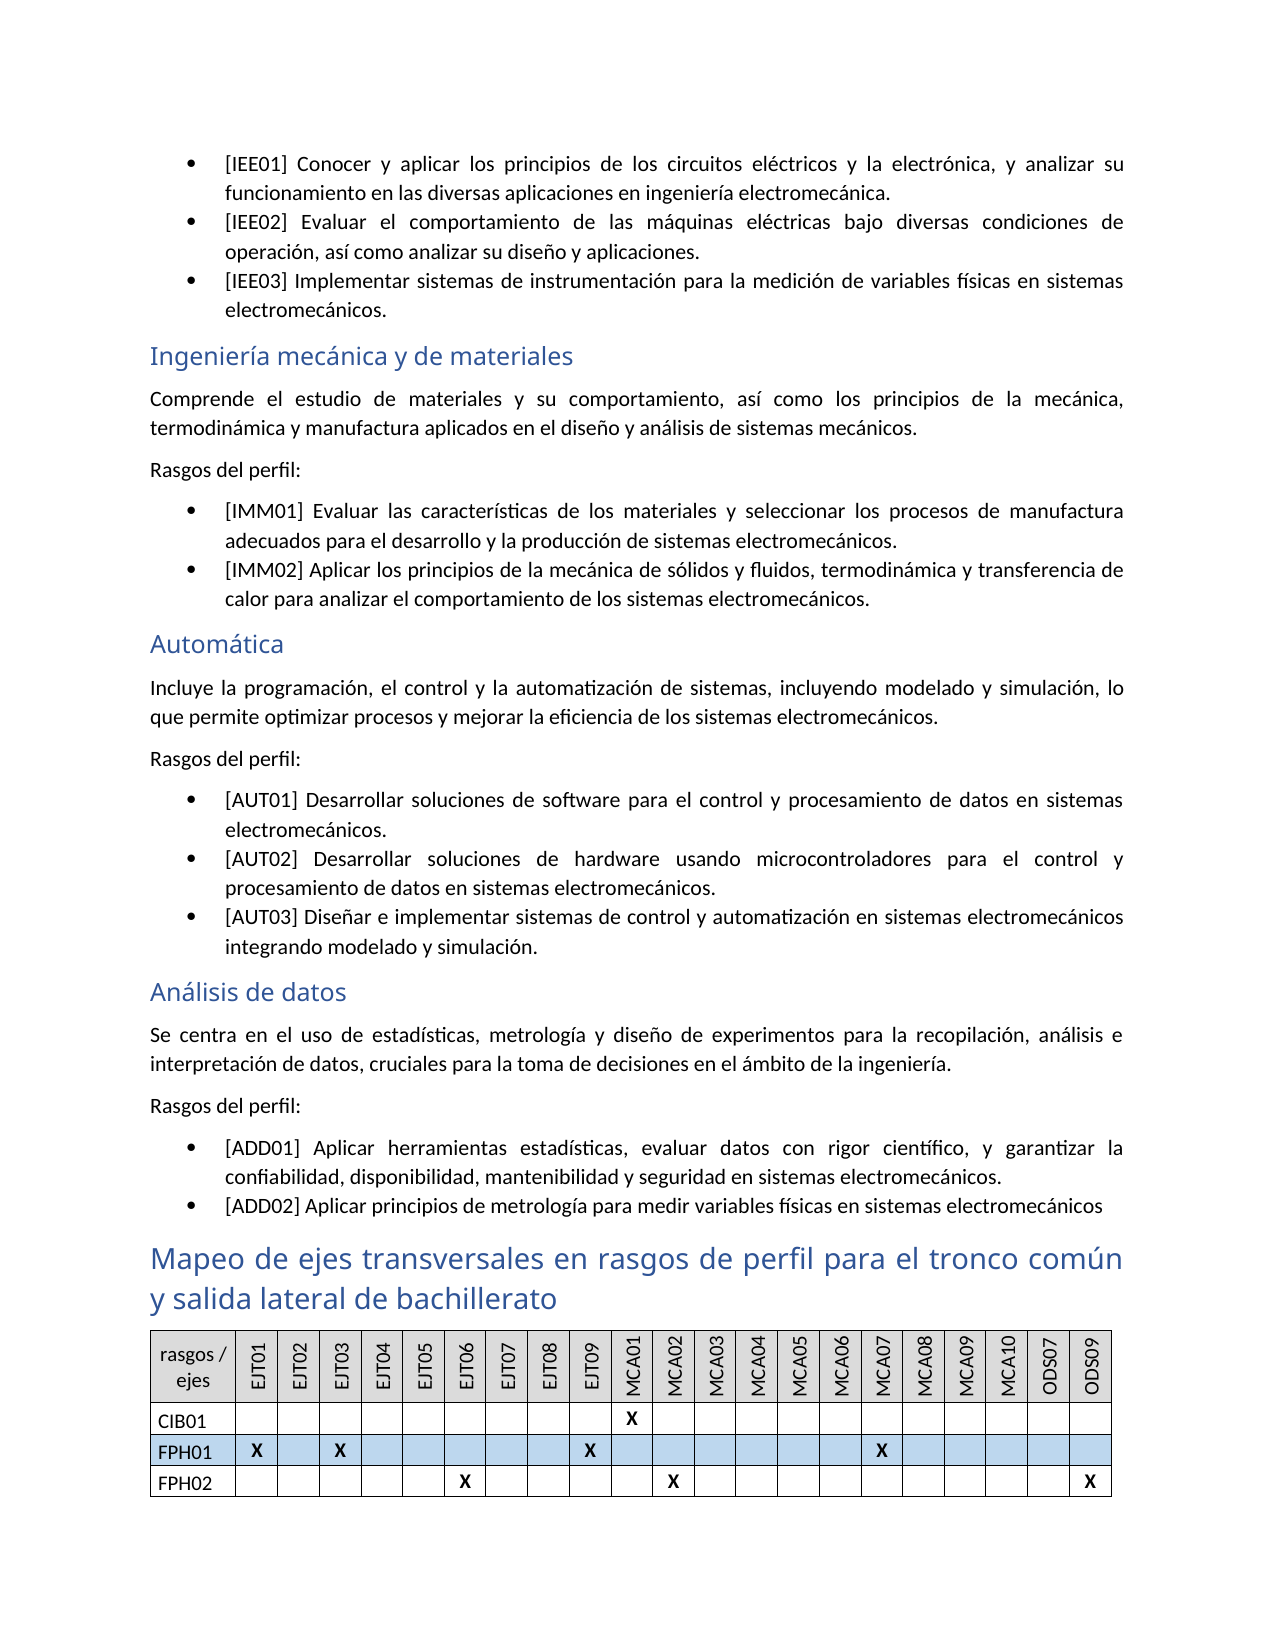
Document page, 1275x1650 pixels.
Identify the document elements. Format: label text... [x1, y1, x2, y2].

table_cell [278, 1403, 319, 1433]
list [AUT02] Desarrollar soluciones de hardware usando microcontroladores para el control y procesamiento de datos en sistemas electromecánicos. [187, 845, 1125, 901]
table_cell [570, 1403, 611, 1433]
table_cell [736, 1403, 777, 1433]
table_cell [945, 1466, 985, 1496]
table_header EJT07 [486, 1331, 527, 1402]
table_cell [612, 1466, 652, 1496]
table_cell [736, 1435, 777, 1465]
table_cell [736, 1466, 777, 1496]
table_header EJT01 [236, 1331, 277, 1402]
table_cell FPH02 [151, 1466, 235, 1496]
table_cell [986, 1403, 1027, 1433]
table_cell [903, 1435, 944, 1465]
text Rasgos del perfil: [150, 1092, 1125, 1119]
table_header MCA07 [862, 1331, 902, 1402]
table_cell [653, 1435, 694, 1465]
table_header MCA05 [778, 1331, 819, 1402]
table_header EJT05 [403, 1331, 444, 1402]
table_cell [362, 1466, 402, 1496]
table_cell [820, 1466, 861, 1496]
table_cell [362, 1403, 402, 1433]
table_cell CIB01 [151, 1403, 235, 1433]
table_header MCA01 [612, 1331, 652, 1402]
table_header MCA02 [653, 1331, 694, 1402]
table_cell [362, 1435, 402, 1465]
list [IMM01] Evaluar las características de los materiales y seleccionar los procesos de manufactura adecuados para el desarrollo y la producción de sistemas electromecánicos. [187, 497, 1125, 553]
table_header EJT08 [528, 1331, 569, 1402]
table_header EJT04 [362, 1331, 402, 1402]
table_cell [236, 1466, 277, 1496]
list [ADD01] Aplicar herramientas estadísticas, evaluar datos con rigor científico, y garantizar la confiabilidad, disponibilidad, mantenibilidad y seguridad en sistemas electromecánicos. [187, 1134, 1125, 1190]
table_cell [1028, 1435, 1069, 1465]
table_header rasgos / ejes [151, 1331, 235, 1402]
table_cell [695, 1403, 735, 1433]
table_cell [236, 1403, 277, 1433]
list [IEE01] Conocer y aplicar los principios de los circuitos eléctricos y la electrónica, y analizar su funcionamiento en las diversas aplicaciones en ingeniería electromecánica. [187, 150, 1125, 206]
table_cell [486, 1403, 527, 1433]
list [IEE03] Implementar sistemas de instrumentación para la medición de variables físicas en sistemas electromecánicos. [187, 267, 1125, 323]
text Rasgos del perfil: [150, 456, 1125, 482]
subtitle Automática [150, 627, 1125, 661]
table_cell [1070, 1403, 1111, 1433]
table_header EJT03 [320, 1331, 361, 1402]
text Comprende el estudio de materiales y su comportamiento, así como los principios de la mecánica, termodinámica y manufactura aplicados en el diseño y análisis de sistemas mecánicos. [150, 385, 1125, 441]
text Incluye la programación, el control y la automatización de sistemas, incluyendo modelado y simulación, lo que permite optimizar procesos y mejorar la eficiencia de los sistemas electromecánicos. [150, 674, 1125, 729]
table_cell [862, 1466, 902, 1496]
table_cell [862, 1403, 902, 1433]
table_header MCA03 [695, 1331, 735, 1402]
table_cell [445, 1403, 485, 1433]
list [AUT03] Diseñar e implementar sistemas de control y automatización en sistemas electromecánicos integrando modelado y simulación. [187, 903, 1125, 959]
table_cell [1028, 1403, 1069, 1433]
list [IMM02] Aplicar los principios de la mecánica de sólidos y fluidos, termodinámica y transferencia de calor para analizar el comportamiento de los sistemas electromecánicos. [187, 556, 1125, 612]
table_cell [528, 1435, 569, 1465]
table_header MCA10 [986, 1331, 1027, 1402]
table_cell [986, 1435, 1027, 1465]
table_cell [820, 1435, 861, 1465]
table_cell X [236, 1435, 277, 1465]
table_header MCA06 [820, 1331, 861, 1402]
table_cell [945, 1435, 985, 1465]
subtitle Ingeniería mecánica y de materiales [150, 338, 1125, 372]
table_cell FPH01 [151, 1435, 235, 1465]
table_header EJT06 [445, 1331, 485, 1402]
table_header MCA09 [945, 1331, 985, 1402]
table_cell [403, 1435, 444, 1465]
table_cell [695, 1435, 735, 1465]
table_cell [945, 1403, 985, 1433]
table_cell X [1070, 1466, 1111, 1496]
subtitle Mapeo de ejes transversales en rasgos de perfil para el tronco común y salida lateral de bachillerato [150, 1238, 1125, 1318]
table_header ODS07 [1028, 1331, 1069, 1402]
table_cell [486, 1466, 527, 1496]
table_cell [903, 1466, 944, 1496]
text Se centra en el uso de estadísticas, metrología y diseño de experimentos para la recopilación, análisis e interpretación de datos, cruciales para la toma de decisiones en el ámbito de la ingeniería. [150, 1021, 1125, 1077]
list [ADD02] Aplicar principios de metrología para medir variables físicas en sistemas electromecánicos [187, 1192, 1125, 1219]
table_cell [653, 1403, 694, 1433]
subtitle Análisis de datos [150, 974, 1125, 1009]
table_header EJT02 [278, 1331, 319, 1402]
table_cell X [653, 1466, 694, 1496]
table_cell X [570, 1435, 611, 1465]
table_cell [528, 1466, 569, 1496]
table_cell [278, 1466, 319, 1496]
table_cell [820, 1403, 861, 1433]
table_cell X [862, 1435, 902, 1465]
table_cell [403, 1466, 444, 1496]
table_cell [570, 1466, 611, 1496]
list [AUT01] Desarrollar soluciones de software para el control y procesamiento de datos en sistemas electromecánicos. [187, 786, 1125, 842]
table_cell [1028, 1466, 1069, 1496]
table_cell [403, 1403, 444, 1433]
table_header MCA08 [903, 1331, 944, 1402]
table_cell [778, 1435, 819, 1465]
table_header MCA04 [736, 1331, 777, 1402]
table_cell X [320, 1435, 361, 1465]
table_cell [320, 1403, 361, 1433]
table_cell X [445, 1466, 485, 1496]
list [IEE02] Evaluar el comportamiento de las máquinas eléctricas bajo diversas condiciones de operación, así como analizar su diseño y aplicaciones. [187, 208, 1125, 264]
table_cell [695, 1466, 735, 1496]
text Rasgos del perfil: [150, 745, 1125, 771]
table_cell [778, 1403, 819, 1433]
table_cell [278, 1435, 319, 1465]
table_cell [320, 1466, 361, 1496]
table_cell [1070, 1435, 1111, 1465]
table_cell [486, 1435, 527, 1465]
table_cell [612, 1435, 652, 1465]
table_header ODS09 [1070, 1331, 1111, 1402]
table_header EJT09 [570, 1331, 611, 1402]
table_cell [528, 1403, 569, 1433]
table_cell [986, 1466, 1027, 1496]
table_cell X [612, 1403, 652, 1433]
table_cell [903, 1403, 944, 1433]
table_cell [445, 1435, 485, 1465]
table_cell [778, 1466, 819, 1496]
